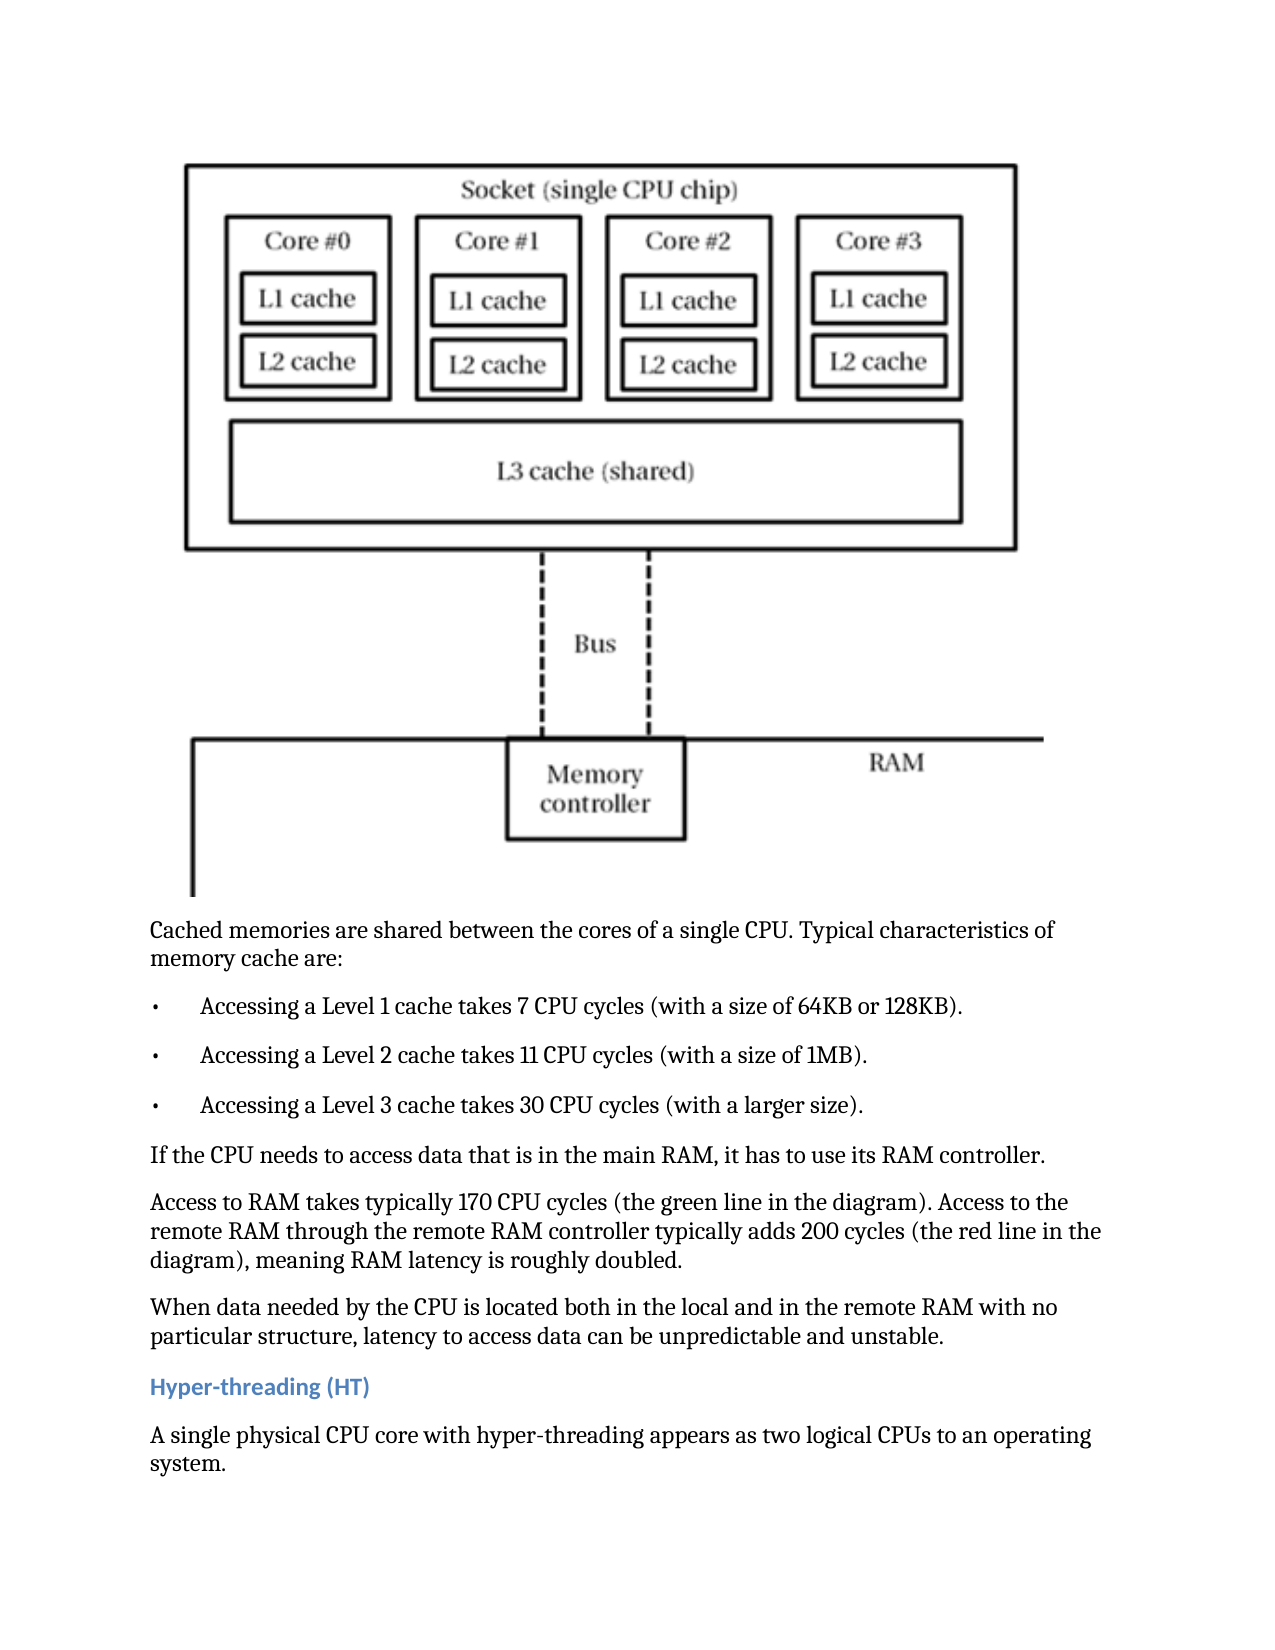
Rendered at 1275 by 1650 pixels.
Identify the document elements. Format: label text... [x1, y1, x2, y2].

picture [168, 150, 1044, 897]
list Accessing a Level 1 cache takes 7 CPU cycles (with a size of 64KB or 128KB). [150, 992, 1125, 1021]
list Accessing a Level 2 cache takes 11 CPU cycles (with a size of 1MB). [150, 1041, 1125, 1070]
text When data needed by the CPU is located both in the local and in the remote RAM with no particular structure, latency to access data can be unpredictable and unstable. [150, 1293, 1125, 1351]
text Access to RAM takes typically 170 CPU cycles (the green line in the diagram). Access to the remote RAM through the remote RAM controller typically adds 200 cycles (the red line in the diagram), meaning RAM latency is roughly doubled. [150, 1188, 1125, 1274]
text A single physical CPU core with hyper-threading appears as two logical CPUs to an operating system. [150, 1421, 1125, 1478]
text Cached memories are shared between the cores of a single CPU. Typical characteristics of memory cache are: [150, 916, 1125, 973]
list Accessing a Level 3 cache takes 30 CPU cycles (with a larger size). [150, 1091, 1125, 1120]
text If the CPU needs to access data that is in the main RAM, it has to use its RAM controller. [150, 1141, 1125, 1169]
subtitle Hyper-threading (HT) [150, 1371, 1125, 1402]
